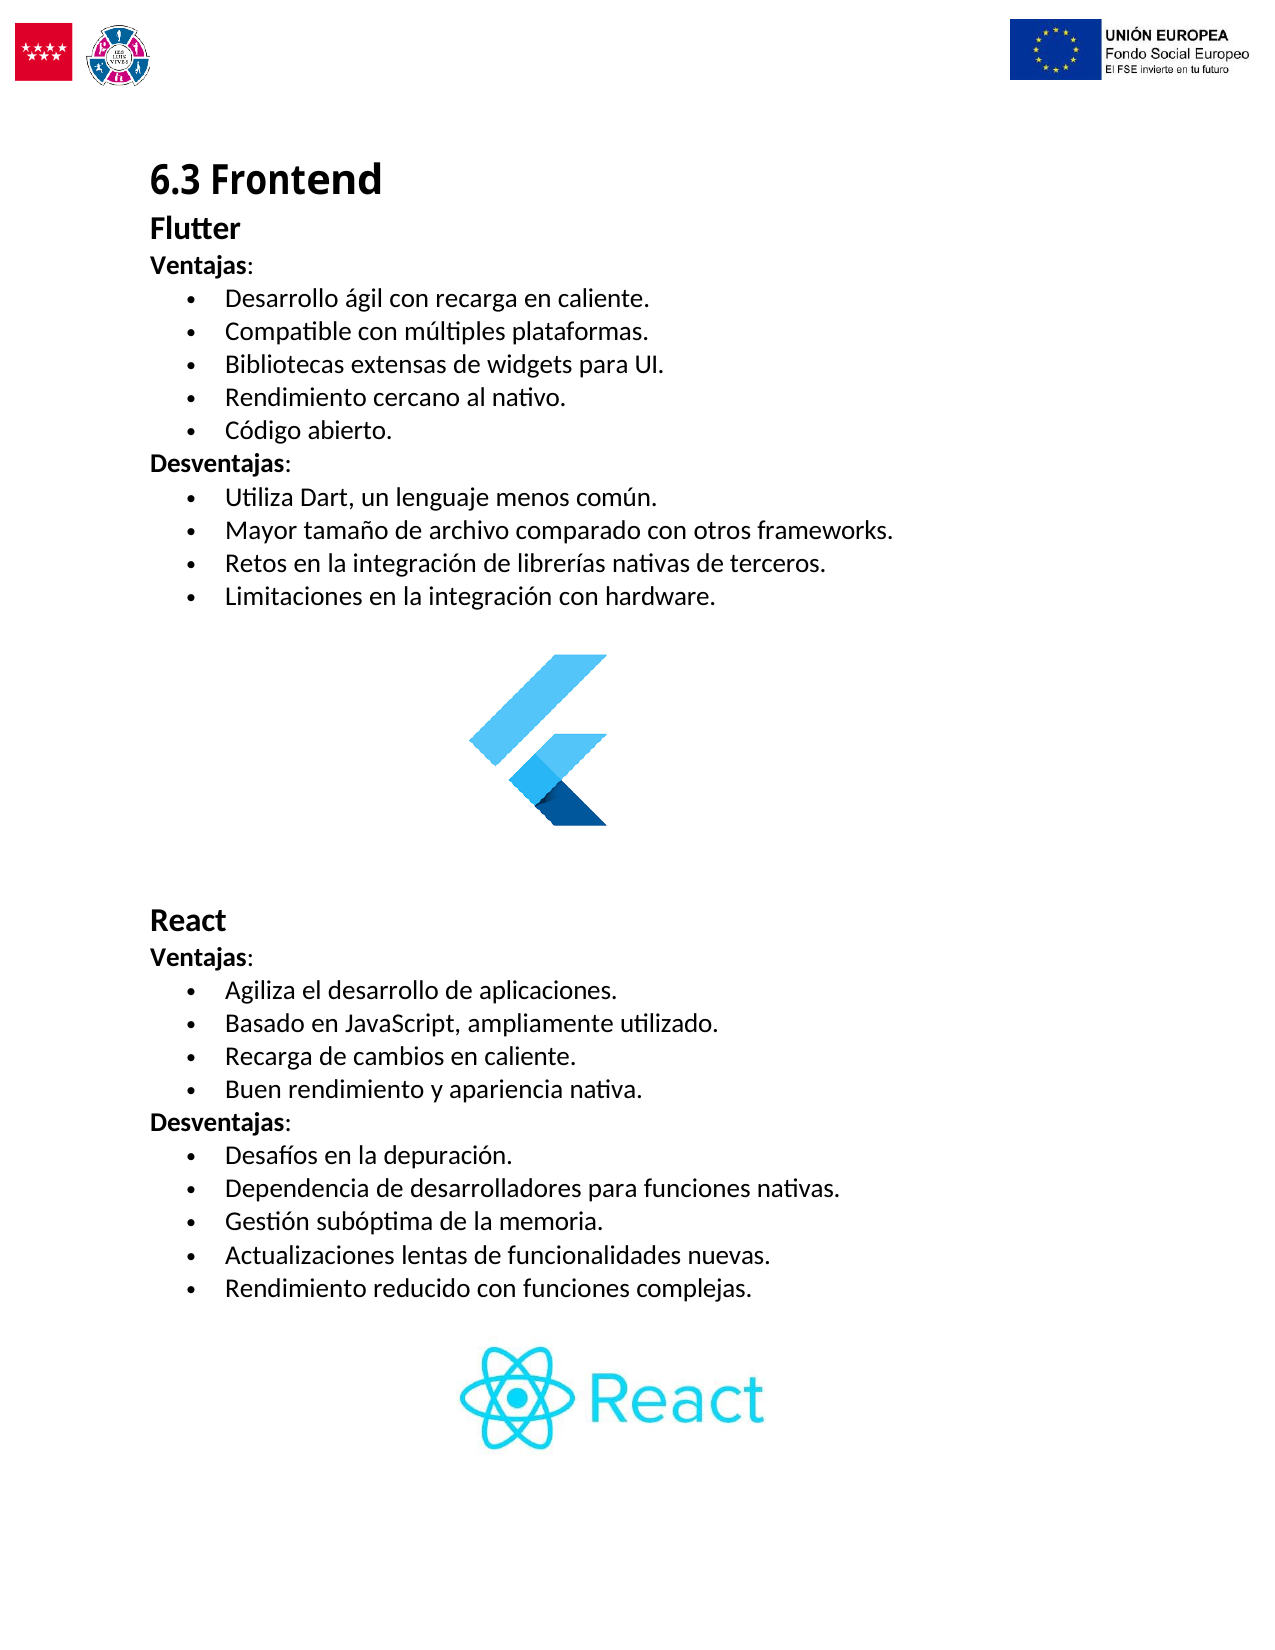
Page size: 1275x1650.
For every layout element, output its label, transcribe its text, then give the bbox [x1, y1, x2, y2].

list Compatible con múltiples plataformas. [187, 314, 1173, 347]
list Limitaciones en la integración con hardware. [187, 579, 1173, 612]
picture [1010, 19, 1251, 80]
list Rendimiento reducido con funciones complejas. [187, 1271, 1173, 1304]
list Recarga de cambios en caliente. [187, 1039, 1173, 1072]
subtitle Desventajas: [150, 1105, 1173, 1138]
picture [468, 654, 607, 826]
picture [86, 25, 150, 86]
list Código abierto. [187, 413, 1173, 446]
subtitle Ventajas: [150, 940, 1173, 973]
subtitle React [150, 899, 1173, 940]
list Basado en JavaScript, ampliamente utilizado. [187, 1006, 1173, 1039]
list Rendimiento cercano al nativo. [187, 380, 1173, 413]
picture [456, 1336, 768, 1455]
list Desarrollo ágil con recarga en caliente. [187, 281, 1173, 314]
list Bibliotecas extensas de widgets para UI. [187, 347, 1173, 380]
list Desafíos en la depuración. [187, 1138, 1173, 1171]
list Agiliza el desarrollo de aplicaciones. [187, 973, 1173, 1006]
list Dependencia de desarrolladores para funciones nativas. [187, 1171, 1173, 1204]
list Retos en la integración de librerías nativas de terceros. [187, 546, 1173, 579]
list Actualizaciones lentas de funcionalidades nuevas. [187, 1238, 1173, 1271]
subtitle 6.3 Frontend [150, 150, 1173, 207]
list Buen rendimiento y apariencia nativa. [187, 1072, 1173, 1105]
list Utiliza Dart, un lenguaje menos común. [187, 480, 1173, 513]
list Mayor tamaño de archivo comparado con otros frameworks. [187, 513, 1173, 546]
list Gestión subóptima de la memoria. [187, 1204, 1173, 1237]
subtitle Flutter [150, 207, 1173, 248]
subtitle Ventajas: [150, 248, 1173, 281]
picture [14, 22, 73, 81]
subtitle Desventajas: [150, 446, 1173, 479]
